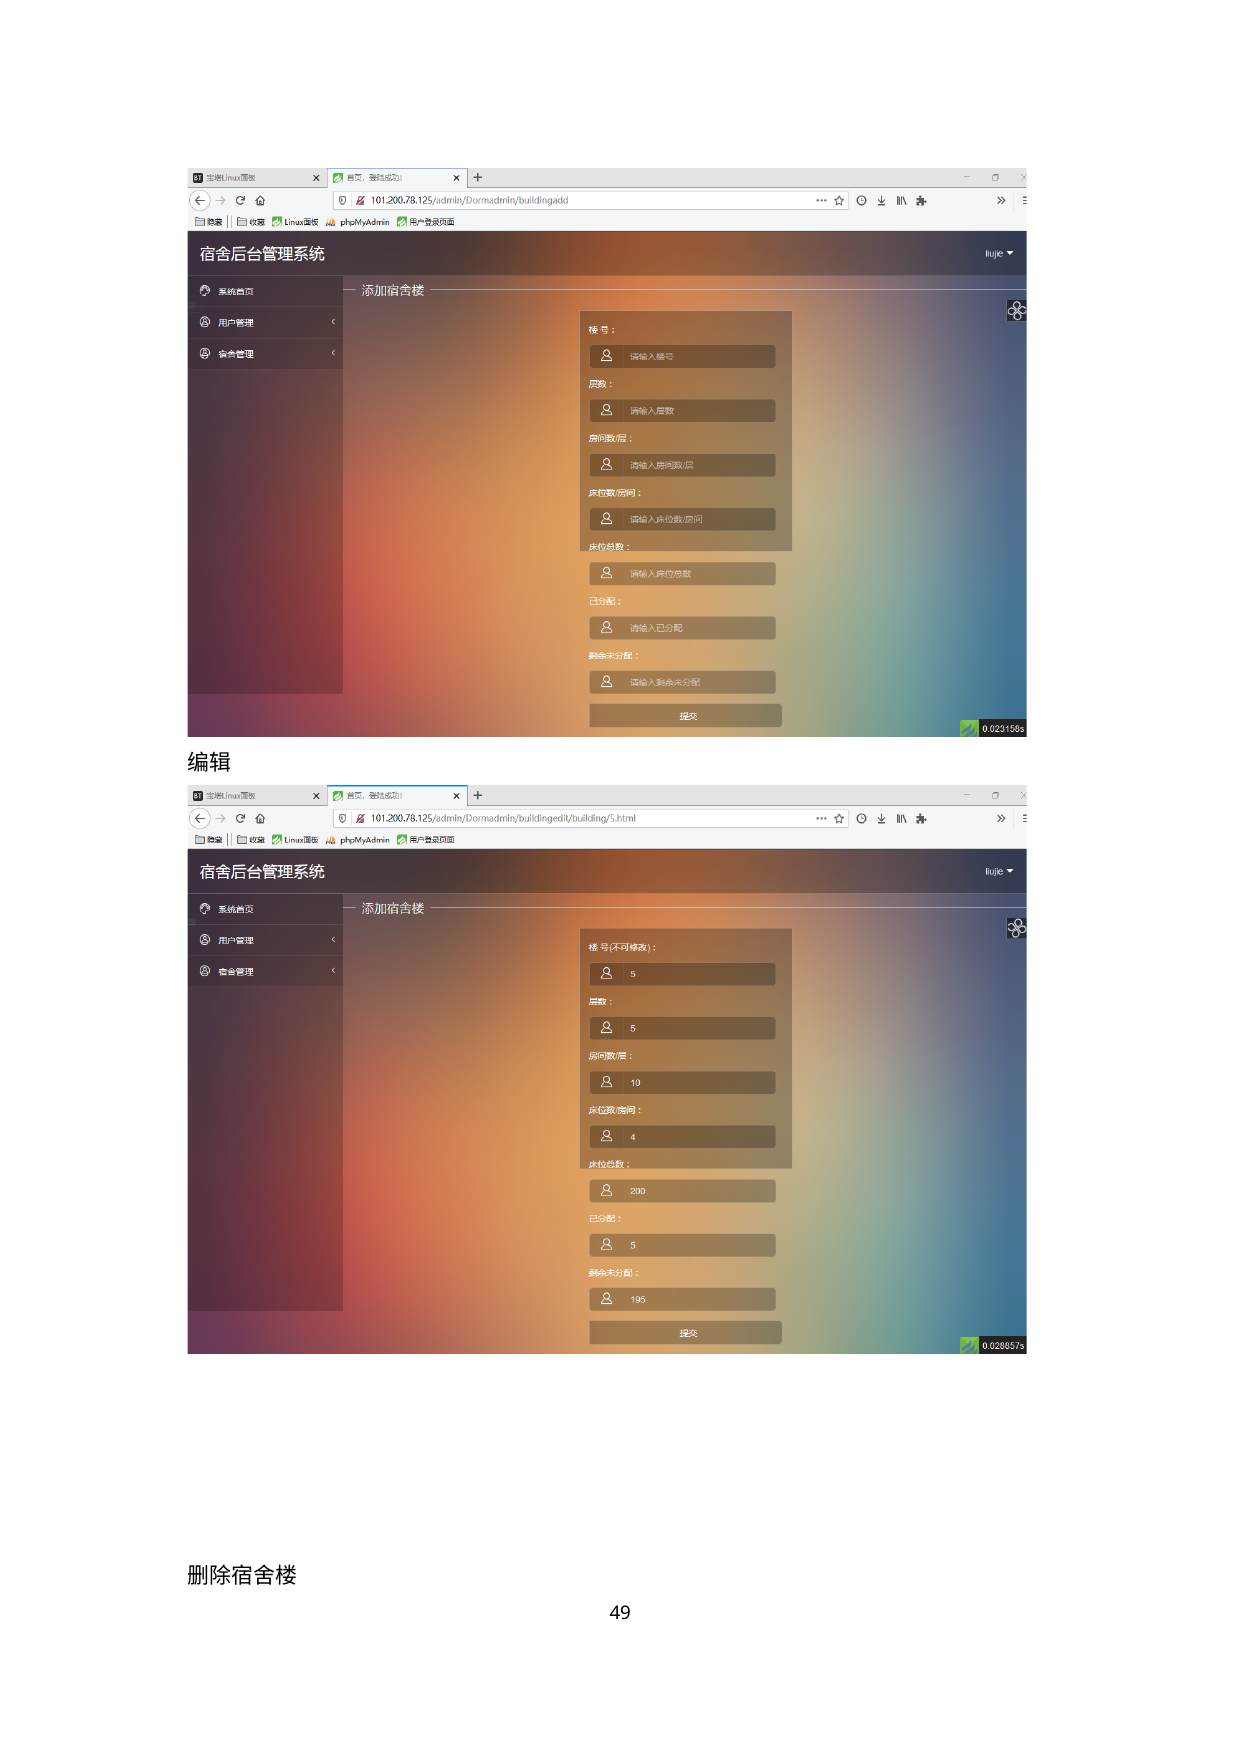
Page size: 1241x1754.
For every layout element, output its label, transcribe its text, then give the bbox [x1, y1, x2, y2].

picture [187, 168, 1027, 737]
text 删除宿舍楼 [187, 1557, 1053, 1590]
text 编辑 [187, 745, 1053, 777]
picture [187, 785, 1027, 1354]
